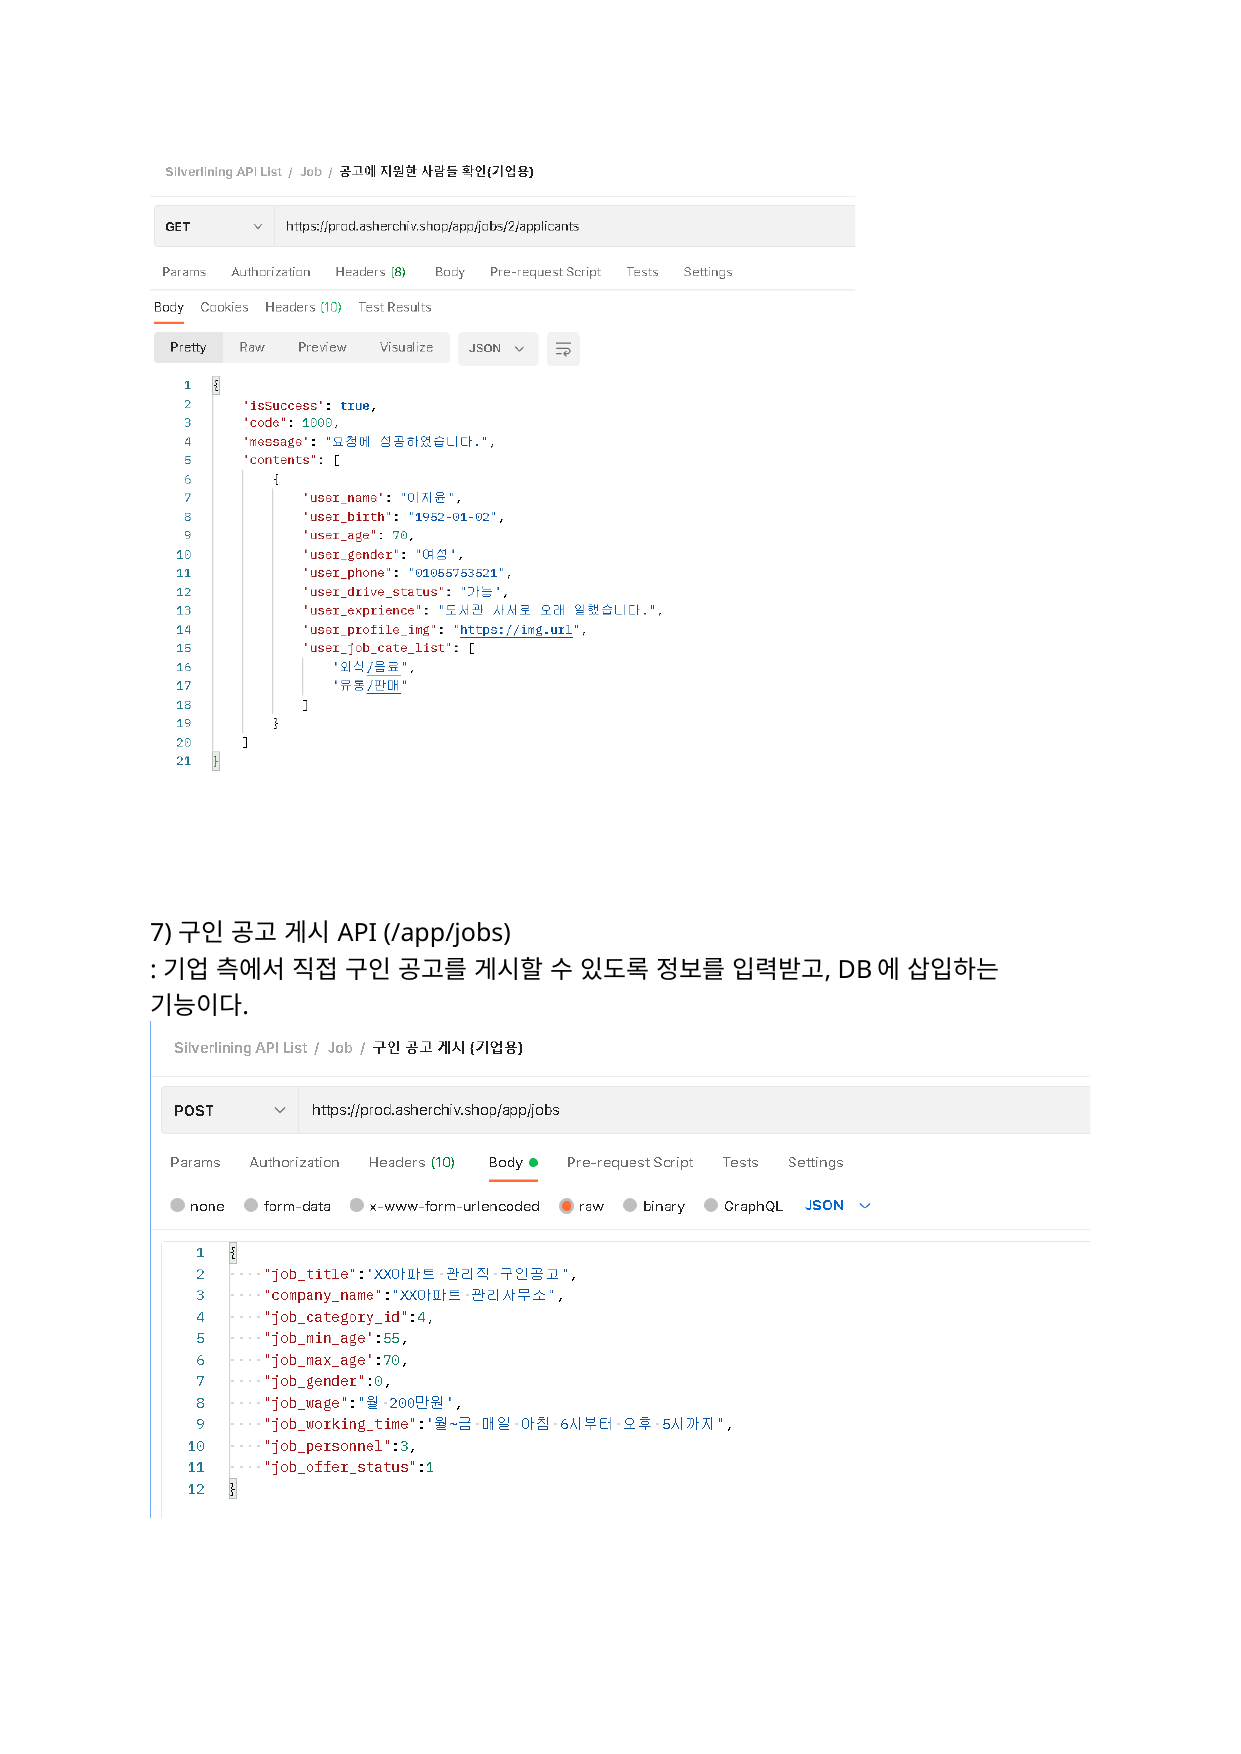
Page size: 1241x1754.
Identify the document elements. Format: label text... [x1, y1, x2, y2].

picture [150, 1021, 1091, 1518]
picture [150, 150, 855, 777]
text : 기업 측에서 직접 구인 공고를 게시할 수 있도록 정보를 입력받고, DB에 삽입하는 기능이다. [150, 949, 1090, 1021]
text 7) 구인 공고 게시 API (/app/jobs) [150, 913, 1090, 949]
